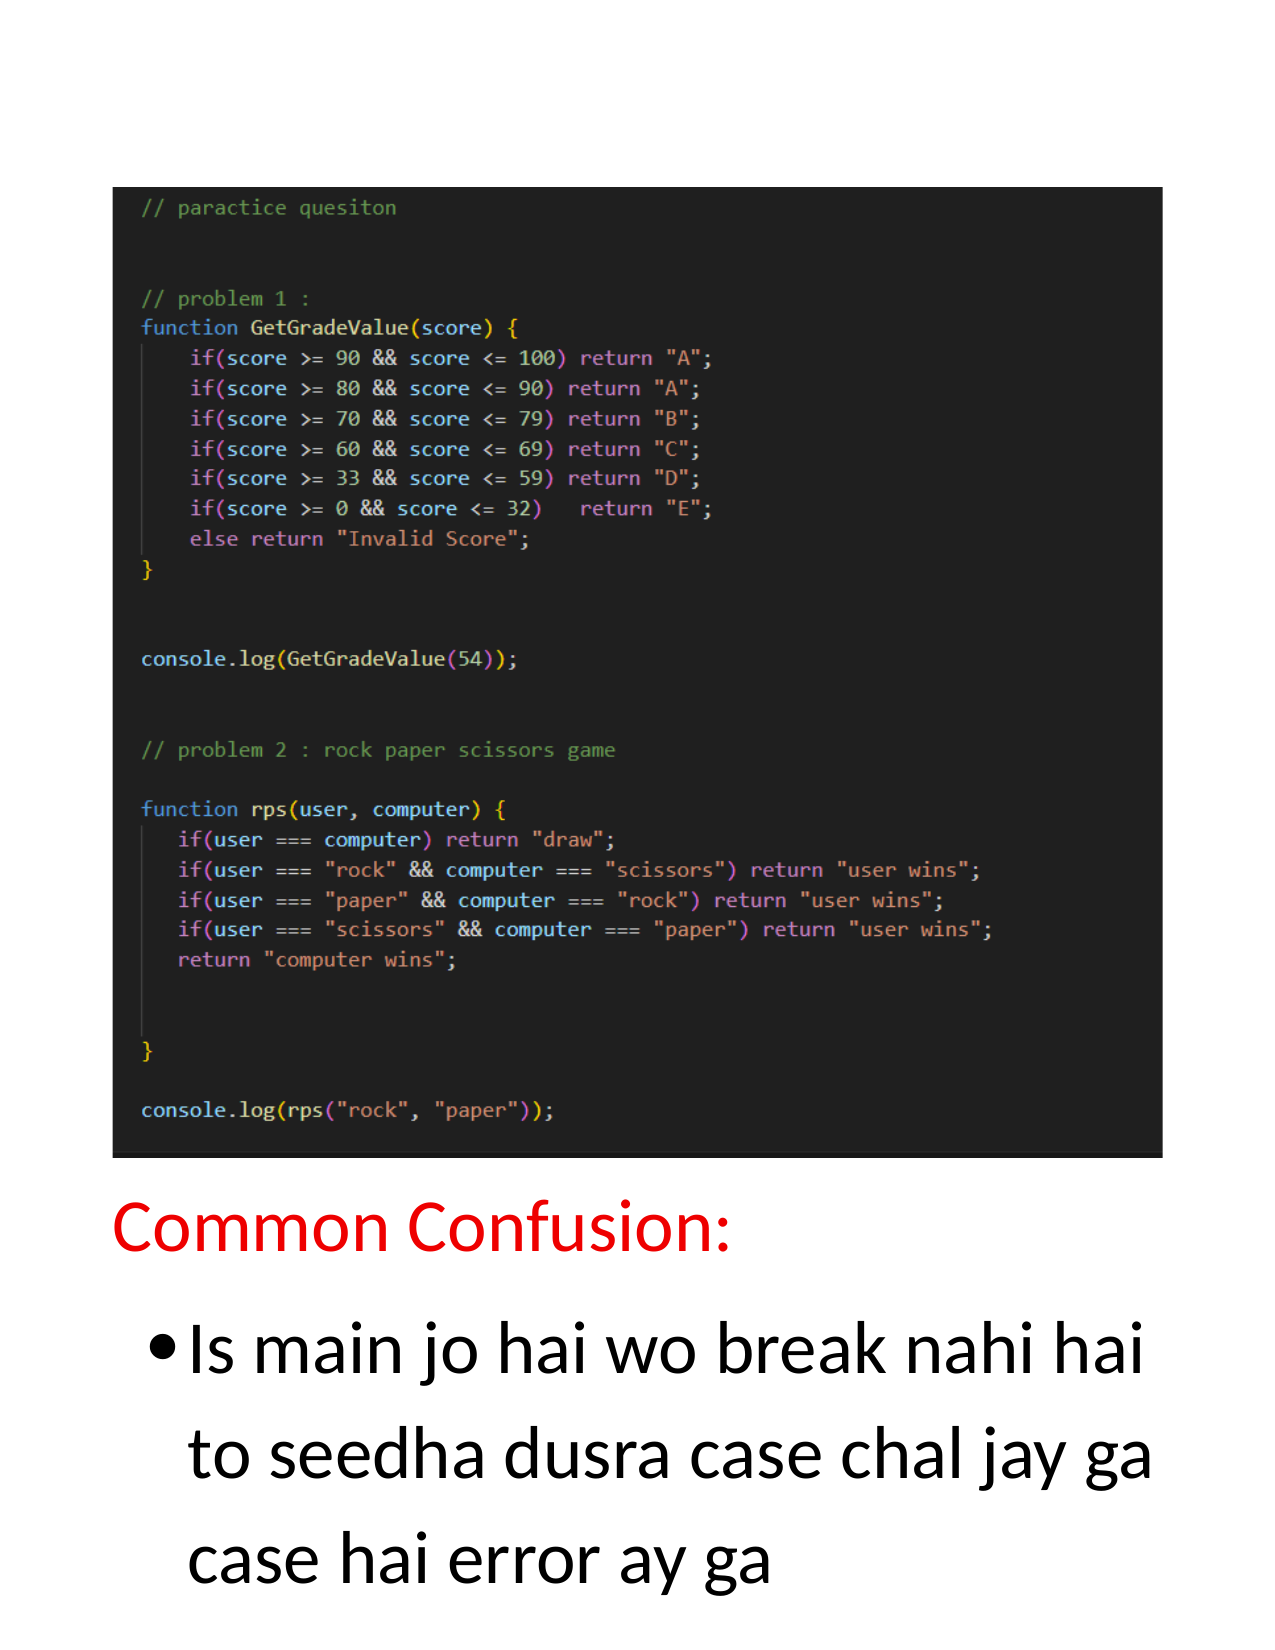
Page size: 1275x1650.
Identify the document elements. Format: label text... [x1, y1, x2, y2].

list Is main jo hai wo break nahi hai to seedha dusra case chal jay ga case hai error ay ga [150, 1300, 1162, 1602]
text Common Confusion: [112, 1178, 1162, 1270]
picture [112, 187, 1163, 1158]
